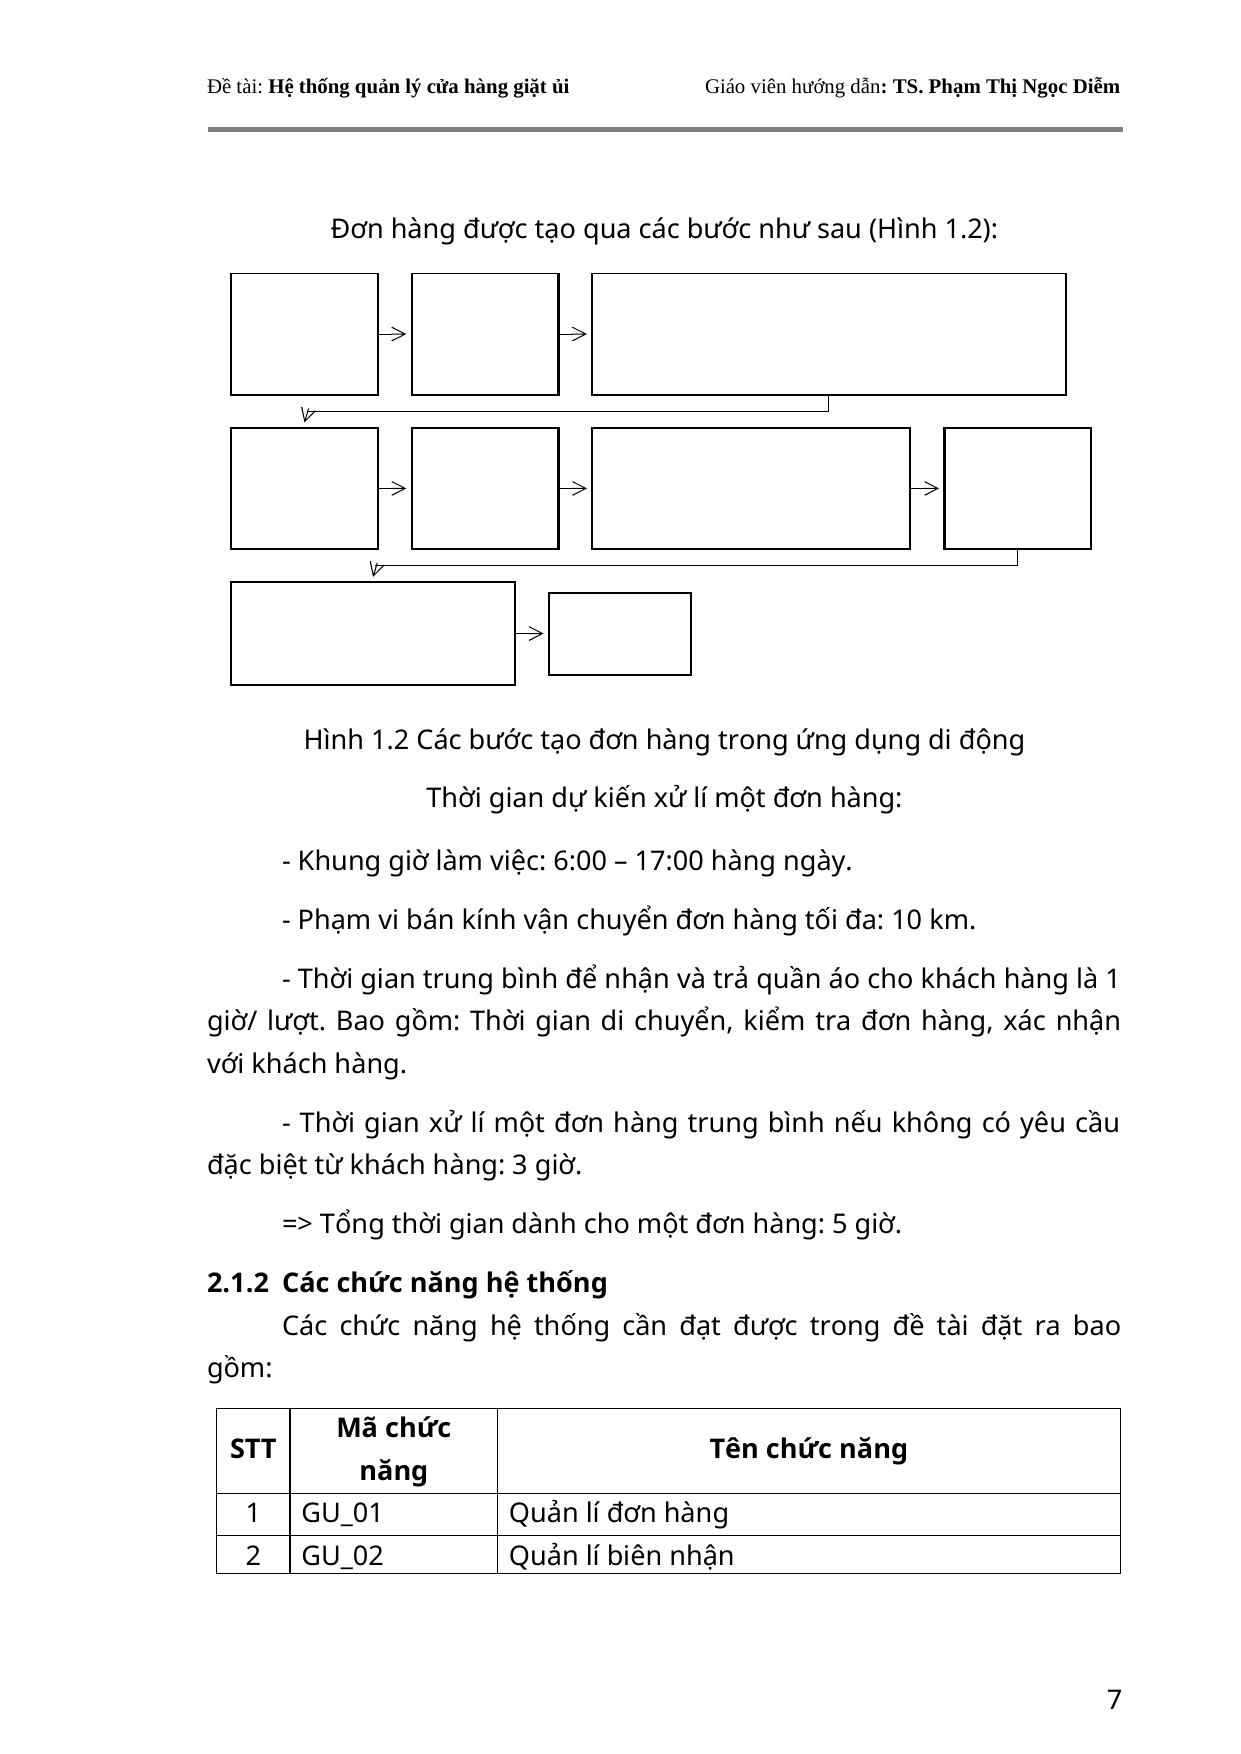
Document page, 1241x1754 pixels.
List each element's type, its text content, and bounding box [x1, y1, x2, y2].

table_cell [217, 1536, 289, 1573]
text 1 [207, 720, 1122, 757]
table_cell [498, 1494, 1120, 1535]
table_header [217, 1409, 289, 1492]
table_header [498, 1409, 1120, 1492]
table_cell [291, 1536, 497, 1573]
table_cell [217, 1494, 289, 1535]
table_cell [291, 1494, 497, 1535]
table_header [291, 1409, 497, 1492]
table_cell [498, 1536, 1120, 1573]
